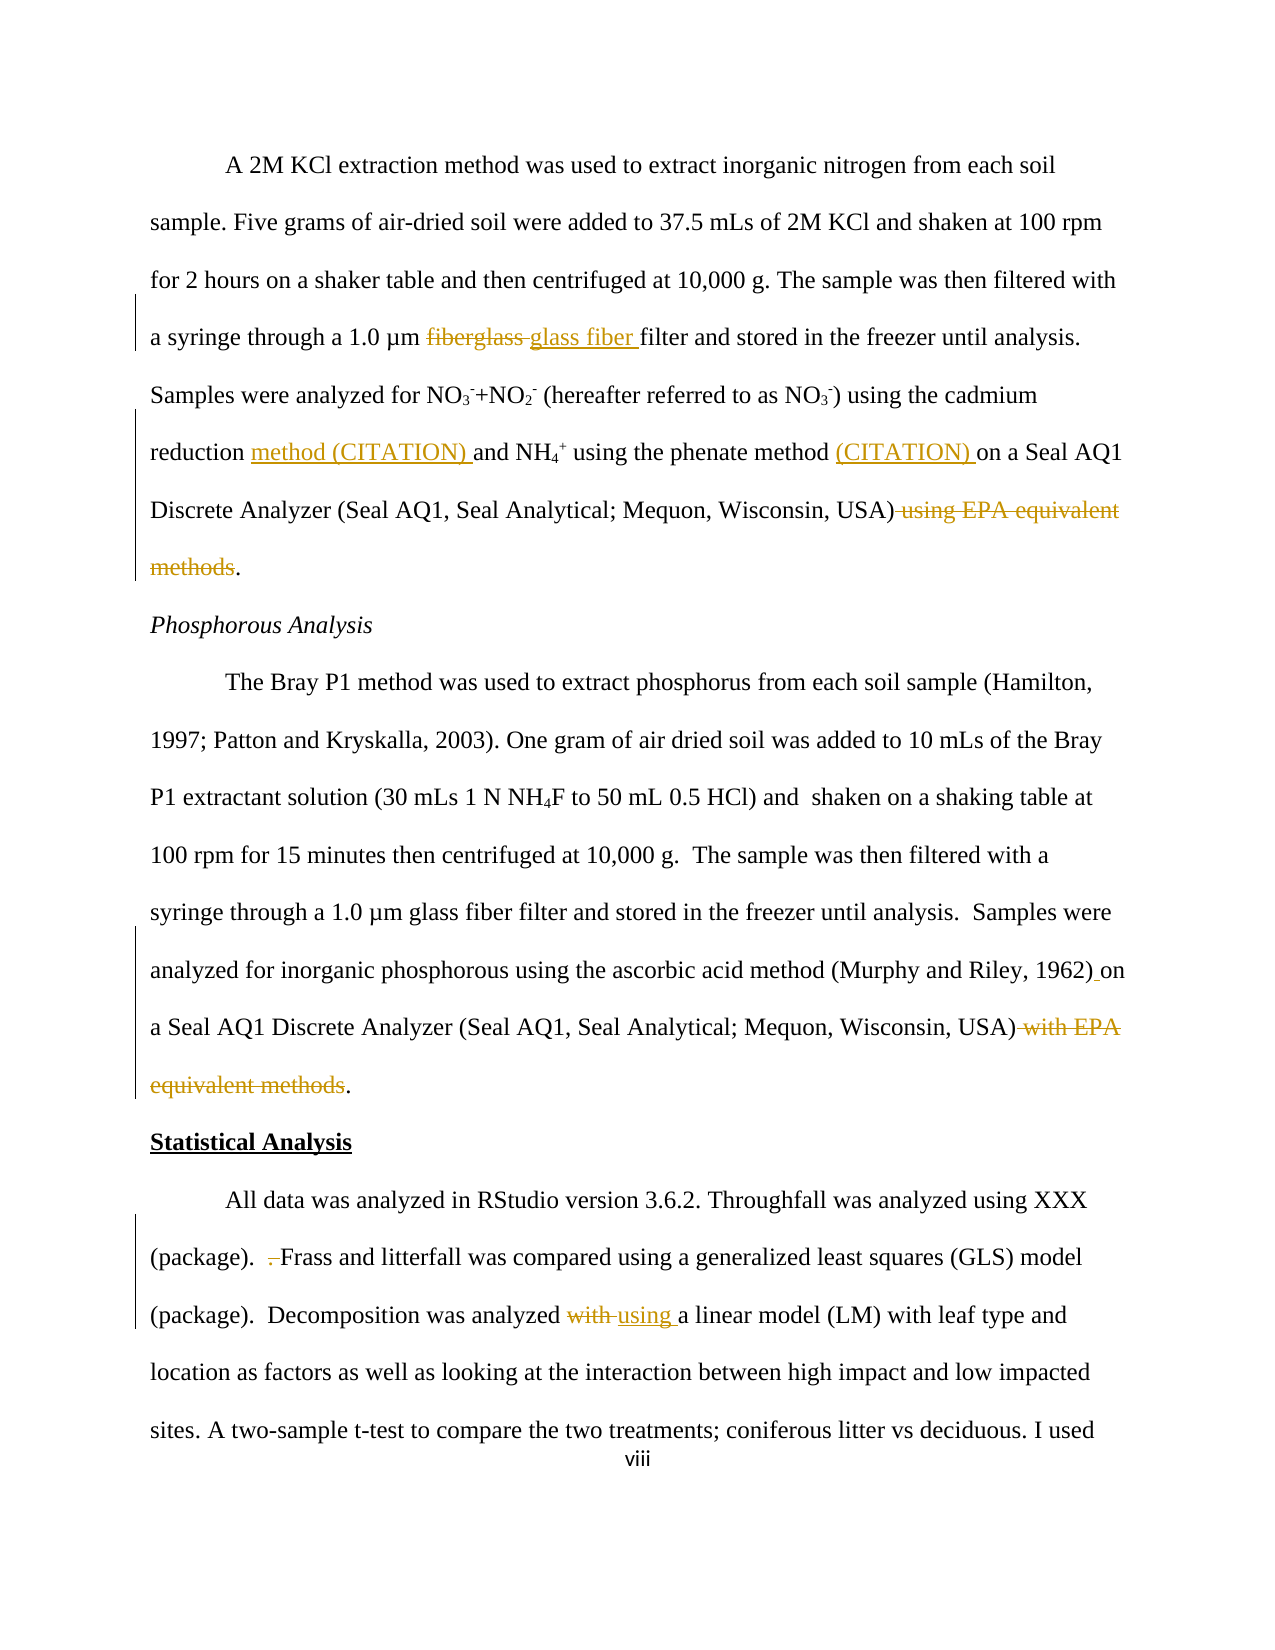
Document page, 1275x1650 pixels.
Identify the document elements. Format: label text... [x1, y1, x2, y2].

text Statistical Analysis [150, 1127, 1125, 1156]
text Phosphorous Analysis [150, 610, 1125, 639]
text A 2M KCl extraction method was used to extract inorganic nitrogen from each soil sample. Five grams of air-dried soil were added to 37.5 mLs of 2M KCl and shaken at 100 rpm for 2 hours on a shaker table and then centrifuged at 10,000 g. The sample was then filtered with a syringe through a 1.0 µm filter and stored in the freezer until analysis. Samples were analyzed for NO3-+NO2- (hereafter referred to as NO3-) using the cadmium reduction and NH4+ using the phenate method on a Seal AQ1 Discrete Analyzer (Seal AQ1, Seal Analytical; Mequon, Wisconsin, USA). [150, 150, 1125, 581]
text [150, 1185, 1125, 1444]
text The Bray P1 method was used to extract phosphorus from each soil sample (Hamilton, 1997; Patton and Kryskalla, 2003). One gram of air dried soil was added to 10 mLs of the Bray P1 extractant solution (30 mLs 1 N NH4F to 50 mL 0.5 HCl) and shaken on a shaking table at 100 rpm for 15 minutes then centrifuged at 10,000 g. The sample was then filtered with a syringe through a 1.0 µm glass fiber filter and stored in the freezer until analysis. Samples were analyzed for inorganic phosphorous using the ascorbic acid method (Murphy and Riley, 1962)on a Seal AQ1 Discrete Analyzer (Seal AQ1, Seal Analytical; Mequon, Wisconsin, USA). [150, 667, 1125, 1099]
